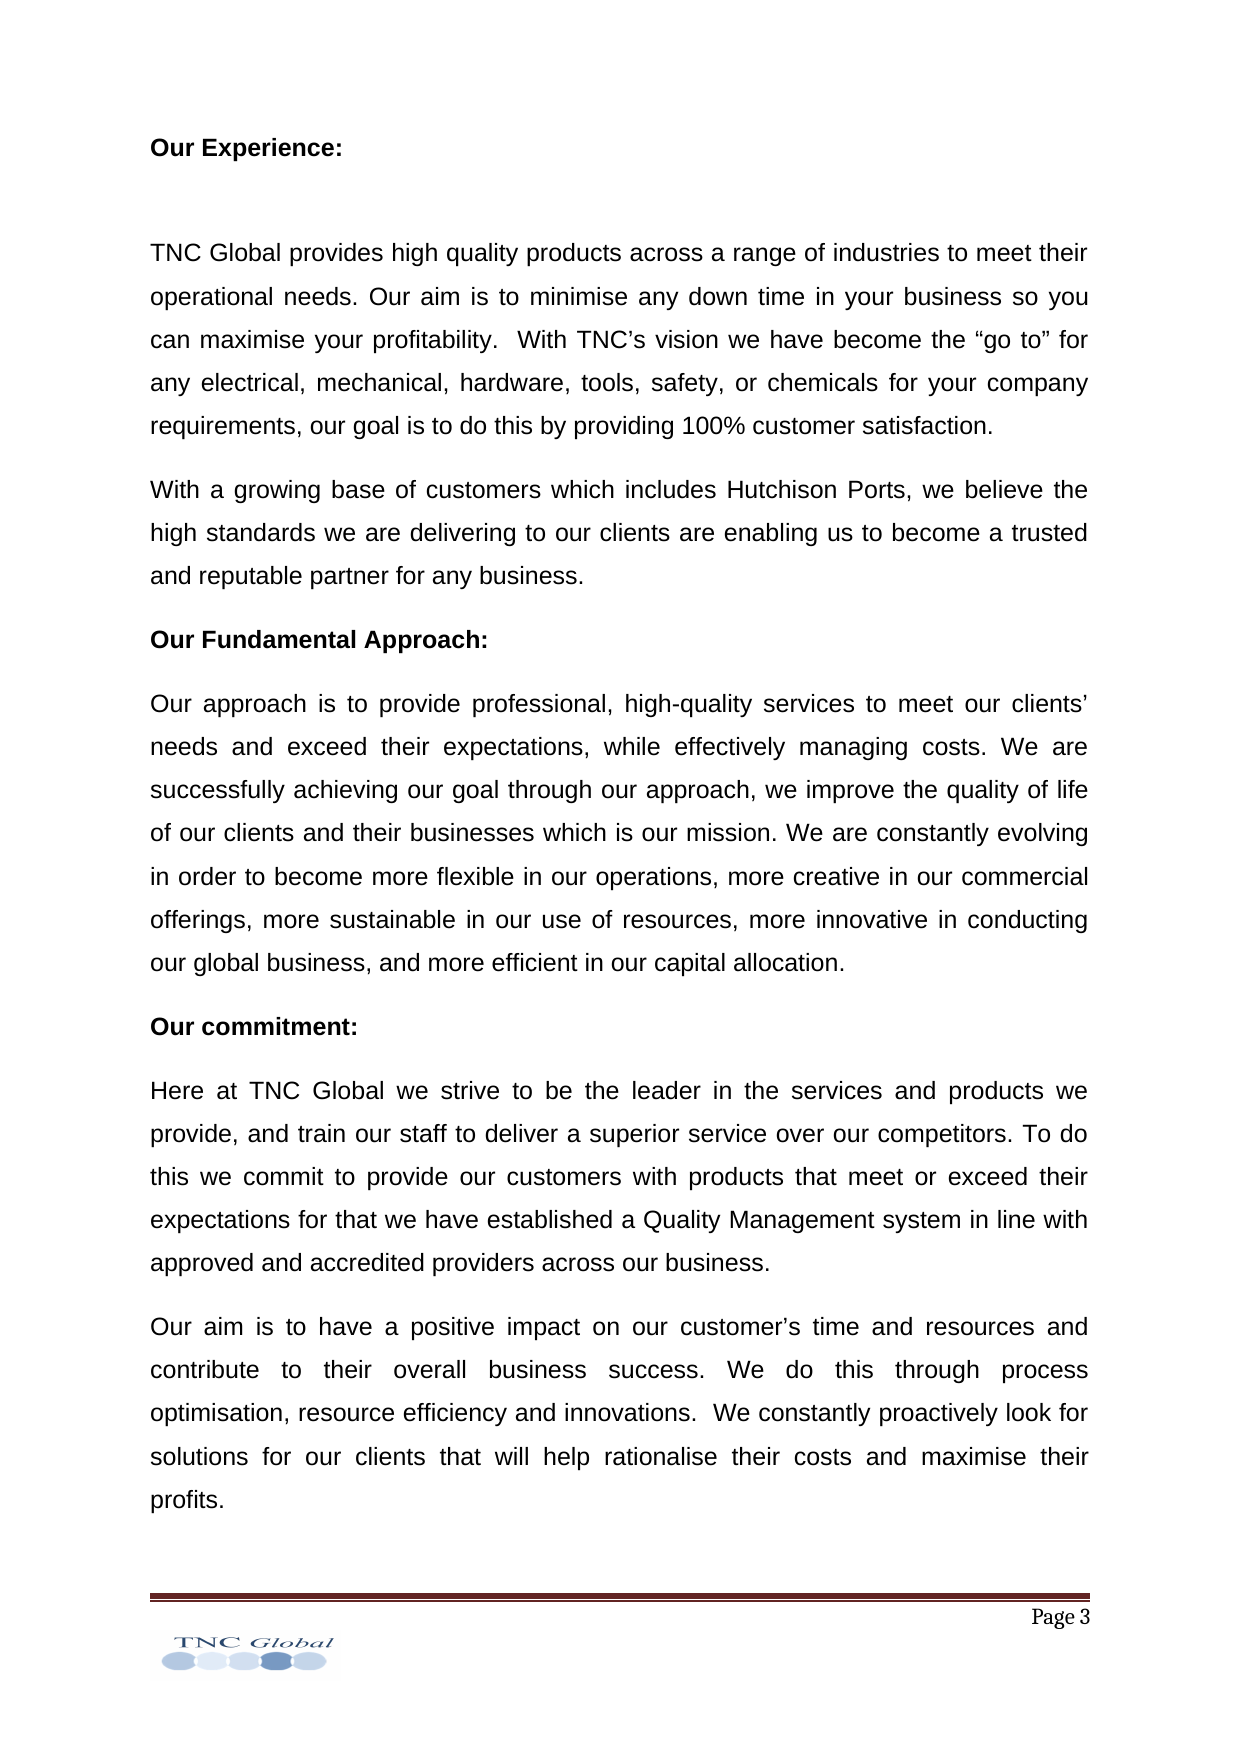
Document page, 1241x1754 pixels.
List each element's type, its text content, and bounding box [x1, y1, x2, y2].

text Our Experience: [150, 133, 1090, 204]
text Here at TNC Global we strive to be the leader in the services and products we provide, and train our staff to deliver a superior service over our competitors. To do this we commit to provide our customers with products that meet or exceed their expectations for that we have established a Quality Management system in line with approved and accredited providers across our business. [150, 1076, 1090, 1277]
text TNC Global provides high quality products across a range of industries to meet their operational needs. Our aim is to minimise any down time in your business so you can maximise your profitability. With TNC’s vision we have become the “go to” for any electrical, mechanical, hardware, tools, safety, or chemicals for your company requirements, our goal is to do this by providing 100% customer satisfaction. [150, 238, 1090, 440]
text Our aim is to have a positive impact on our customer’s time and resources and contribute to their overall business success. We do this through process optimisation, resource efficiency and innovations. We constantly proactively look for solutions for our clients that will help rationalise their costs and maximise their profits. [150, 1312, 1090, 1513]
text Our Fundamental Approach: [150, 625, 1090, 654]
picture [150, 1630, 341, 1681]
text Our approach is to provide professional, high-quality services to meet our clients’ needs and exceed their expectations, while effectively managing costs. We are successfully achieving our goal through our approach, we improve the quality of life of our clients and their businesses which is our mission. We are constantly evolving in order to become more flexible in our operations, more creative in our commercial offerings, more sustainable in our use of resources, more innovative in conducting our global business, and more efficient in our capital allocation. [150, 689, 1090, 977]
text With a growing base of customers which includes Hutchison Ports, we believe the high standards we are delivering to our clients are enabling us to become a trusted and reputable partner for any business. [150, 475, 1090, 590]
text Our commitment: [150, 1012, 1090, 1041]
